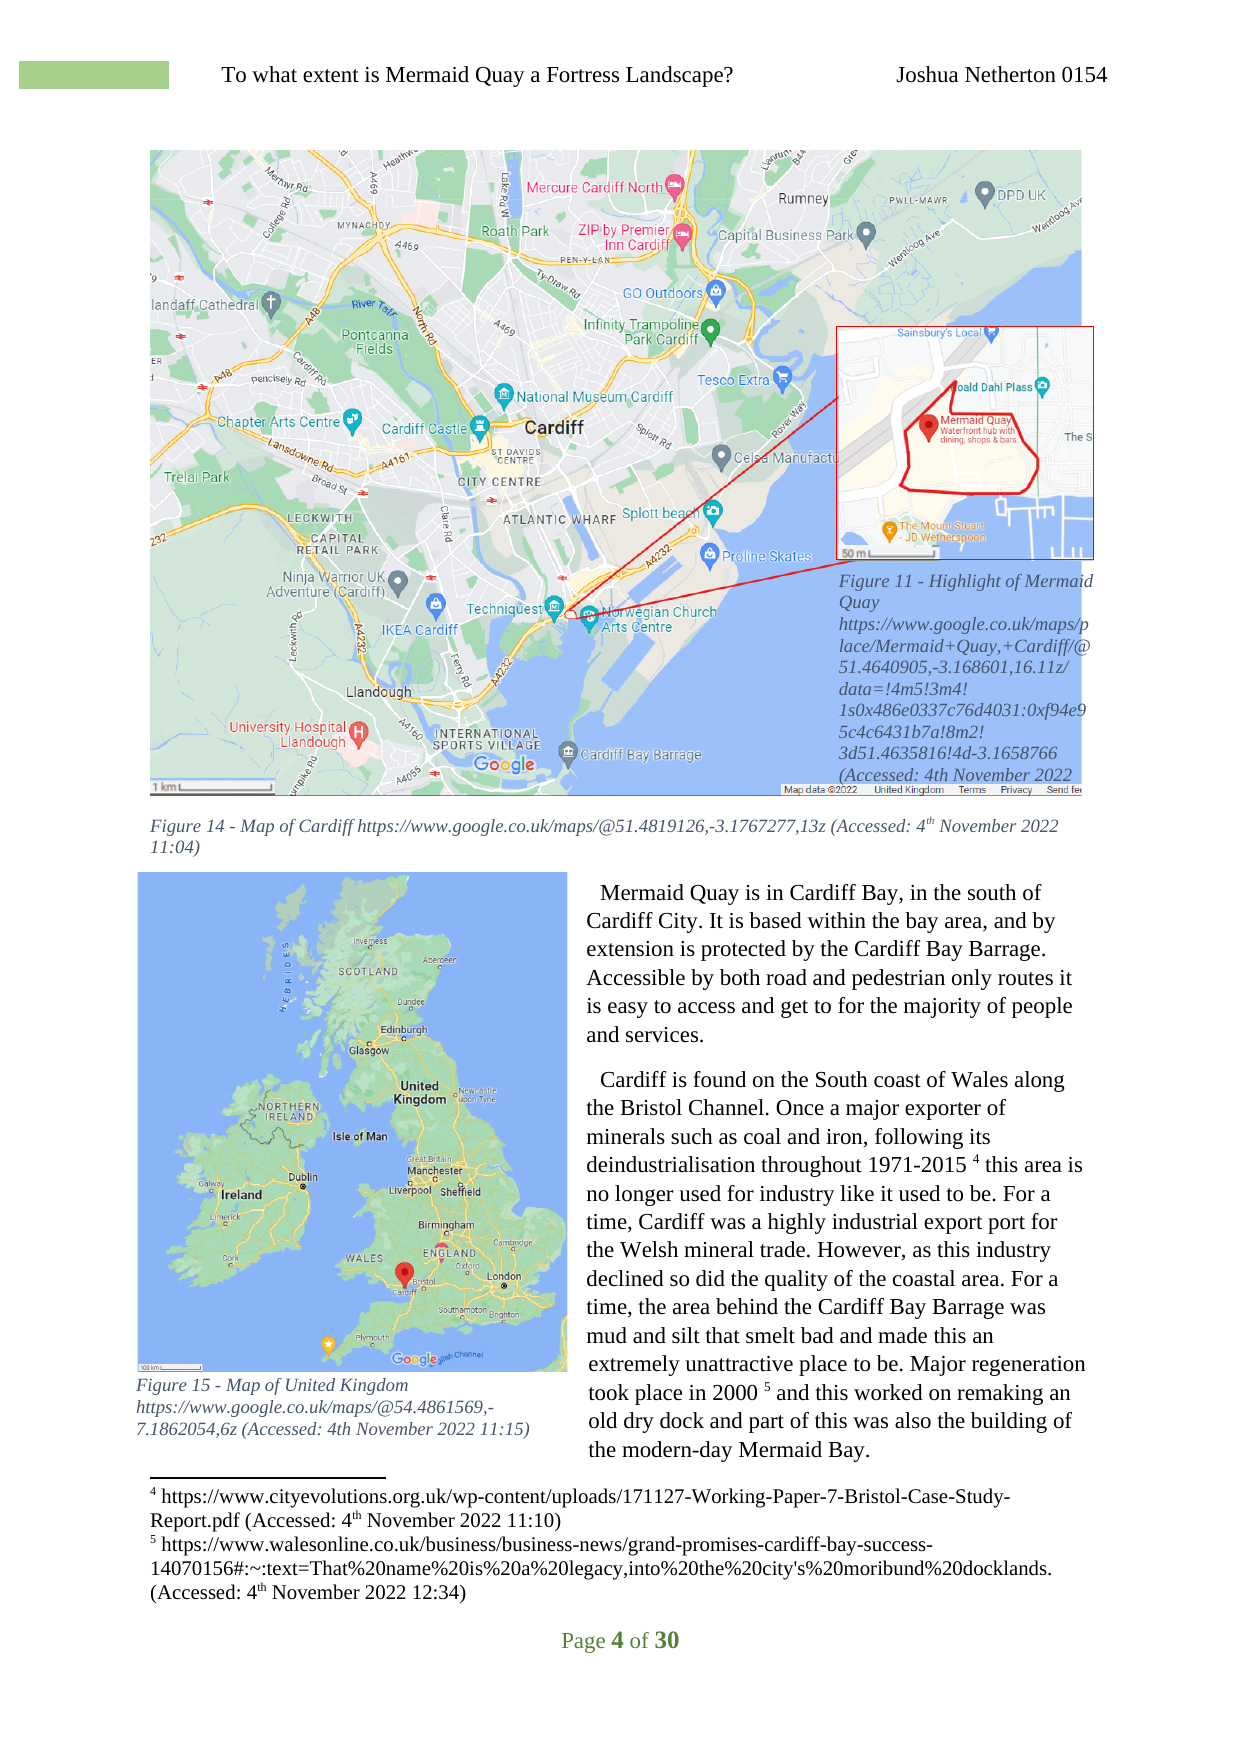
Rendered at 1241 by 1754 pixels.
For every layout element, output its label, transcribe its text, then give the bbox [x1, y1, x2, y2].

picture [837, 327, 1093, 559]
text Cardiff is found on the South coast of Wales along the Bristol Channel. Once a major exporter of minerals such as coal and iron, following its deindustrialisation throughout 1971-2015 this area is no longer used for industry like it used to be. For a time, Cardiff was a highly industrial export port for the Welsh mineral trade. However, as this industry declined so did the quality of the coastal area. For a time, the area behind the Cardiff Bay Barrage was mud and silt that smelt bad and made this an extremely unattractive place to be. Major regeneration took place in 2000 and this worked on remaking an old dry dock and part of this was also the building of the modern-day Mermaid Bay. [150, 1066, 1090, 1462]
text Mermaid Quay is in Cardiff Bay, in the south of Cardiff City. It is based within the bay area, and by extension is protected by the Cardiff Bay Barrage. Accessible by both road and pedestrian only routes it is easy to access and get to for the majority of people and services. [568, 879, 1090, 1047]
picture [150, 150, 1095, 796]
picture [136, 872, 568, 1372]
